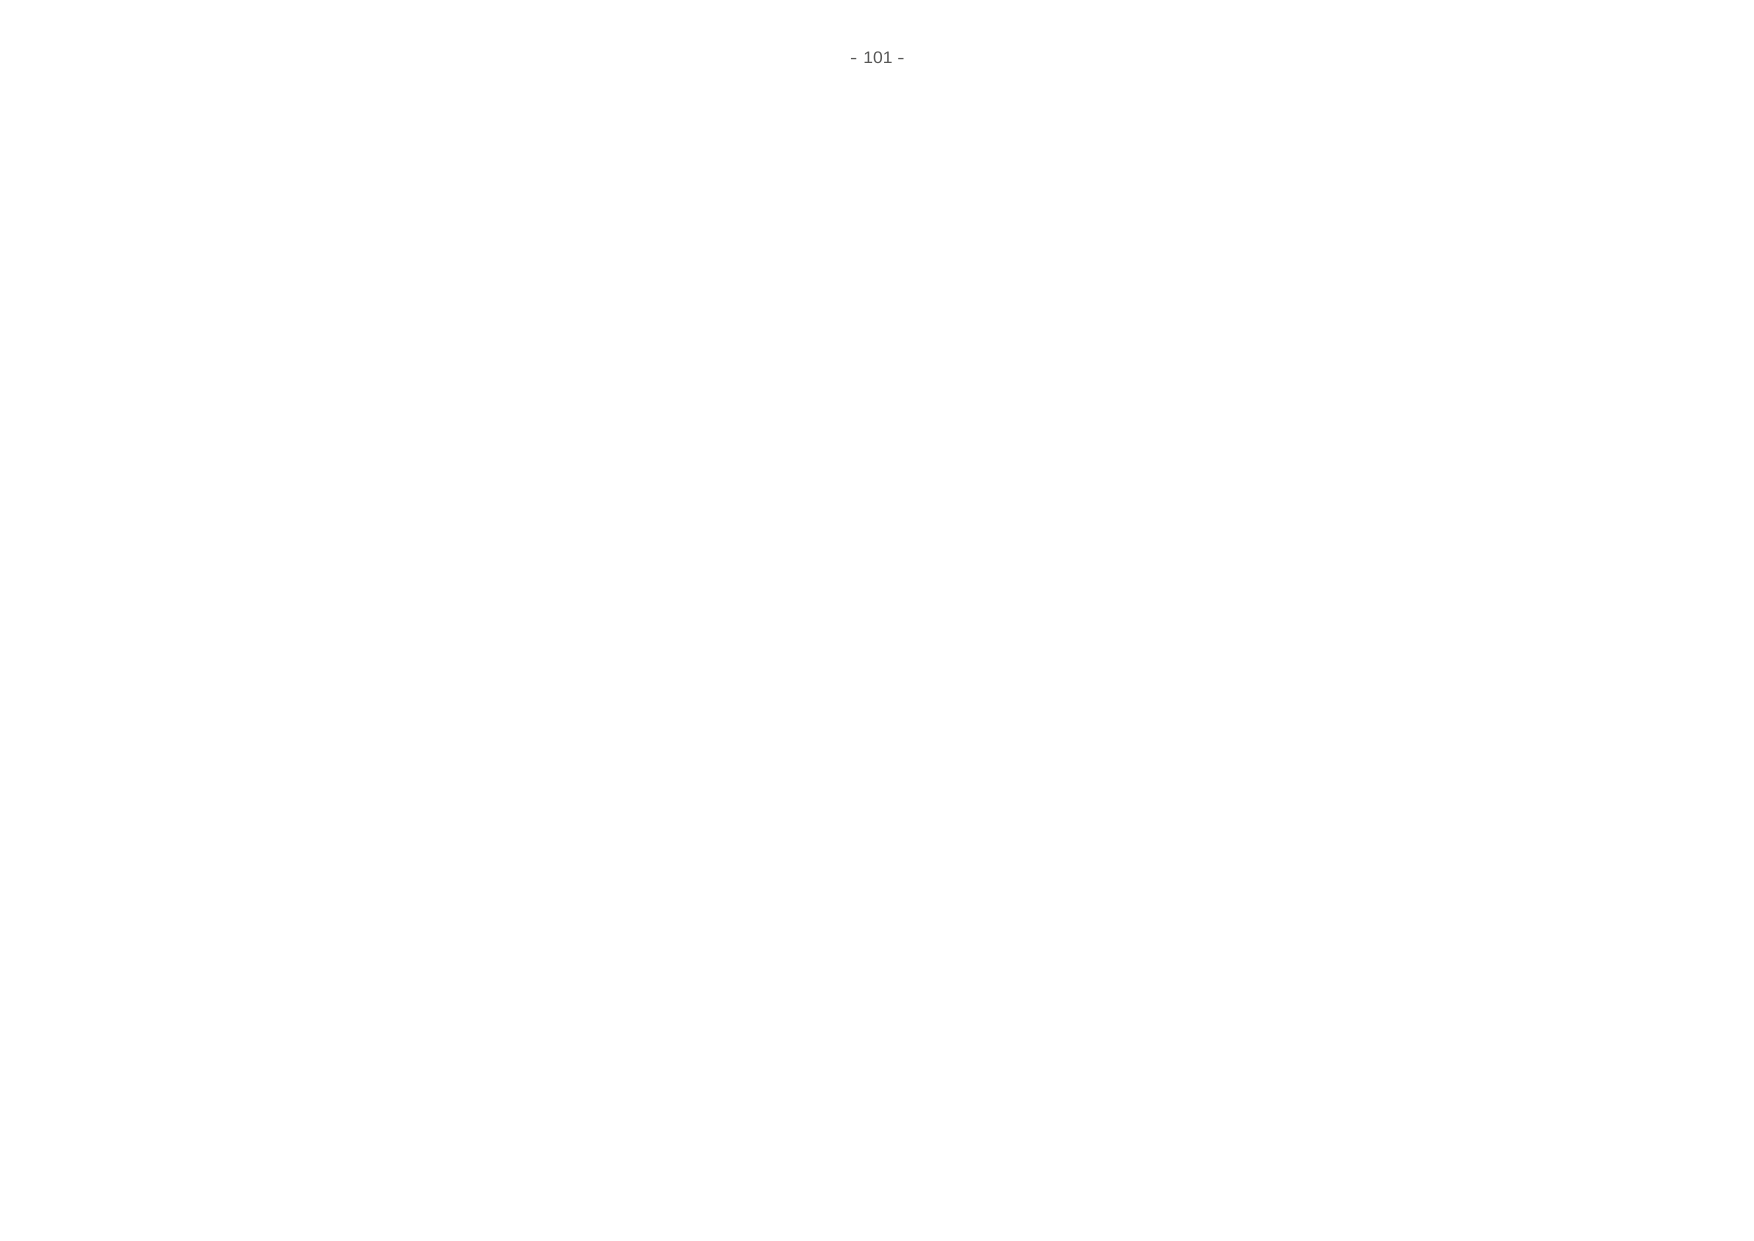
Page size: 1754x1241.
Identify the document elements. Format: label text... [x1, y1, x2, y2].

text - 101 - [848, 48, 906, 67]
